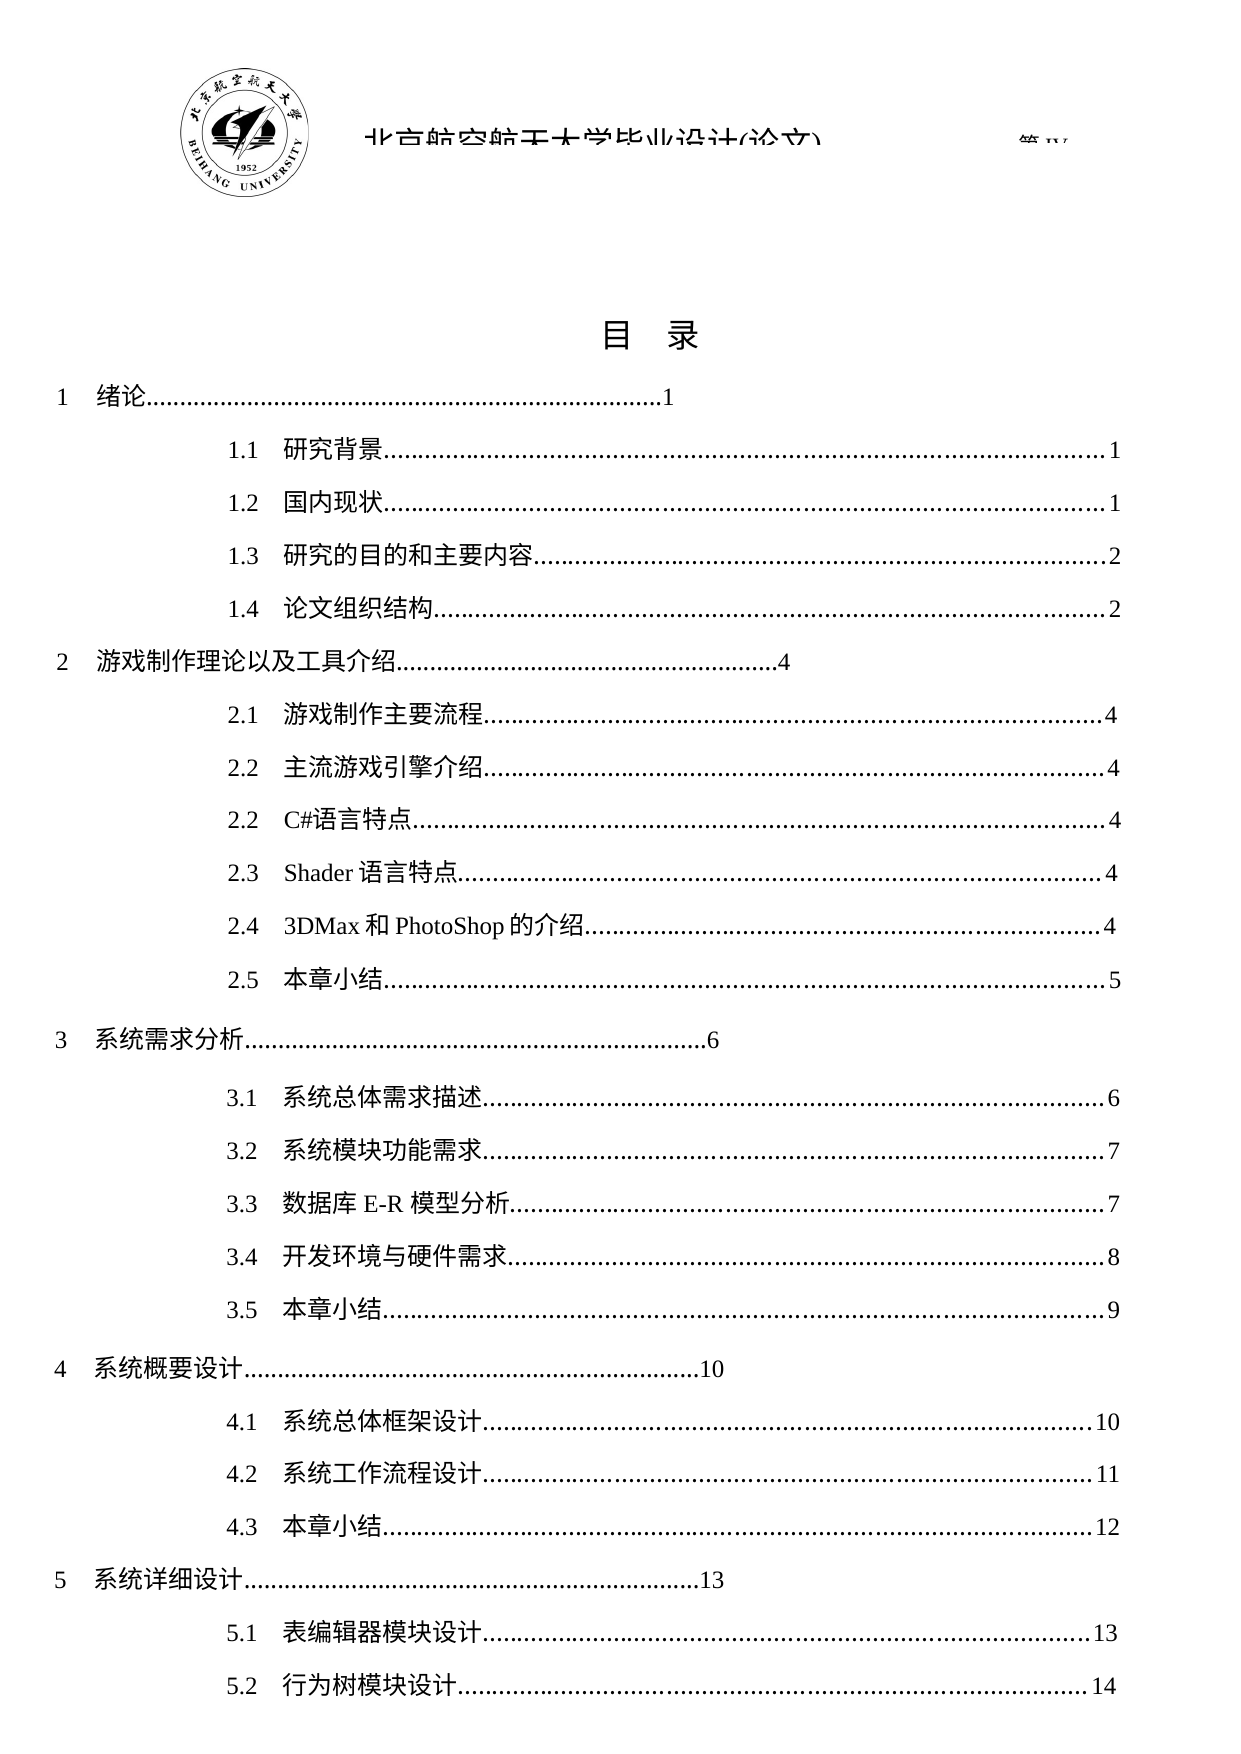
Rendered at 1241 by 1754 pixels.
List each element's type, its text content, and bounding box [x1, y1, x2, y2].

list 系统需求分析.....................................................................6 [54, 1020, 1240, 1056]
list 系统总体框架设计 10 [226, 1401, 1240, 1437]
list 本章小结 12 [226, 1507, 1240, 1543]
list 开发环境与硬件需求 8 [226, 1236, 1240, 1273]
list 国内现状 1 [227, 482, 1240, 518]
list 主流游戏引擎介绍 4 [227, 747, 1240, 783]
list 系统模块功能需求 7 [226, 1130, 1240, 1167]
list 数据库 E-R 模型分析 7 [226, 1183, 1240, 1219]
list C#语言特点 4 [227, 800, 1240, 836]
list 论文组织结构 2 [227, 588, 1240, 624]
list 系统工作流程设计 11 [226, 1454, 1240, 1490]
list 表编辑器模块设计 13 [226, 1613, 1240, 1649]
list 游戏制作理论以及工具介绍.........................................................4 [56, 641, 1240, 677]
list 绪论.............................................................................1 [56, 376, 1240, 412]
list 本章小结 5 [227, 960, 1240, 996]
list 研究的目的和主要内容 2 [227, 535, 1240, 571]
list Shader语言特点 4 [227, 853, 1240, 889]
list 游戏制作主要流程 4 [227, 694, 1240, 730]
list 行为树模块设计 14 [226, 1666, 1240, 1702]
text 目 录 [59, 308, 1240, 357]
list 3DMax和PhotoShop的介绍 4 [227, 905, 1240, 942]
list 本章小结 9 [226, 1289, 1240, 1326]
list 研究背景 1 [227, 429, 1240, 465]
picture [180, 68, 309, 197]
list 系统概要设计....................................................................10 [54, 1348, 1240, 1384]
list 系统详细设计....................................................................13 [54, 1560, 1240, 1596]
list 系统总体需求描述 6 [226, 1077, 1240, 1113]
